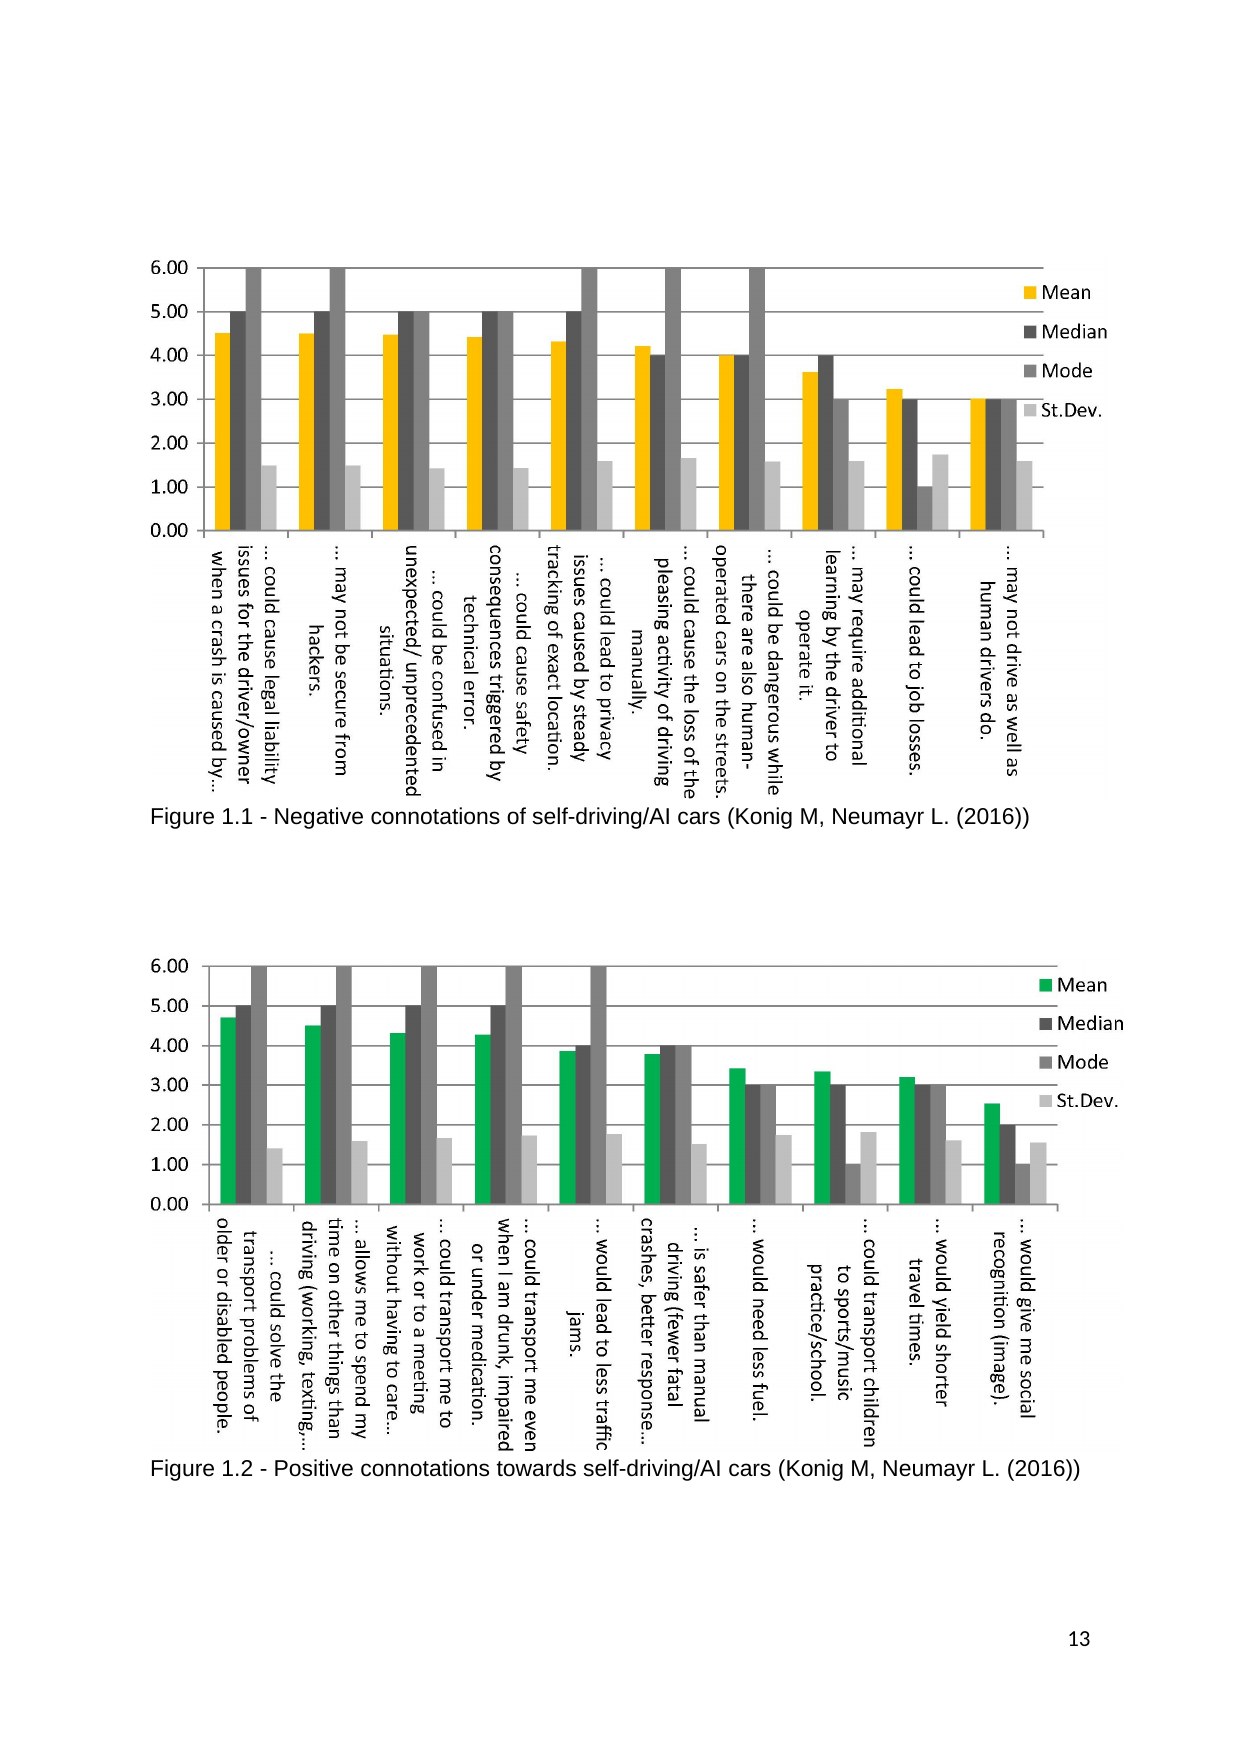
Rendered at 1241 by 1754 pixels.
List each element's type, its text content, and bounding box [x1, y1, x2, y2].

text Figure 1.1 - Negative connotations of self-driving/AI cars (Konig M, Neumayr L. (2016)) [150, 799, 1090, 829]
picture [150, 955, 1124, 1452]
text Figure 1.2 - Positive connotations towards self-driving/AI cars (Konig M, Neumayr L. (2016)) [150, 1452, 1090, 1482]
picture [150, 256, 1108, 799]
